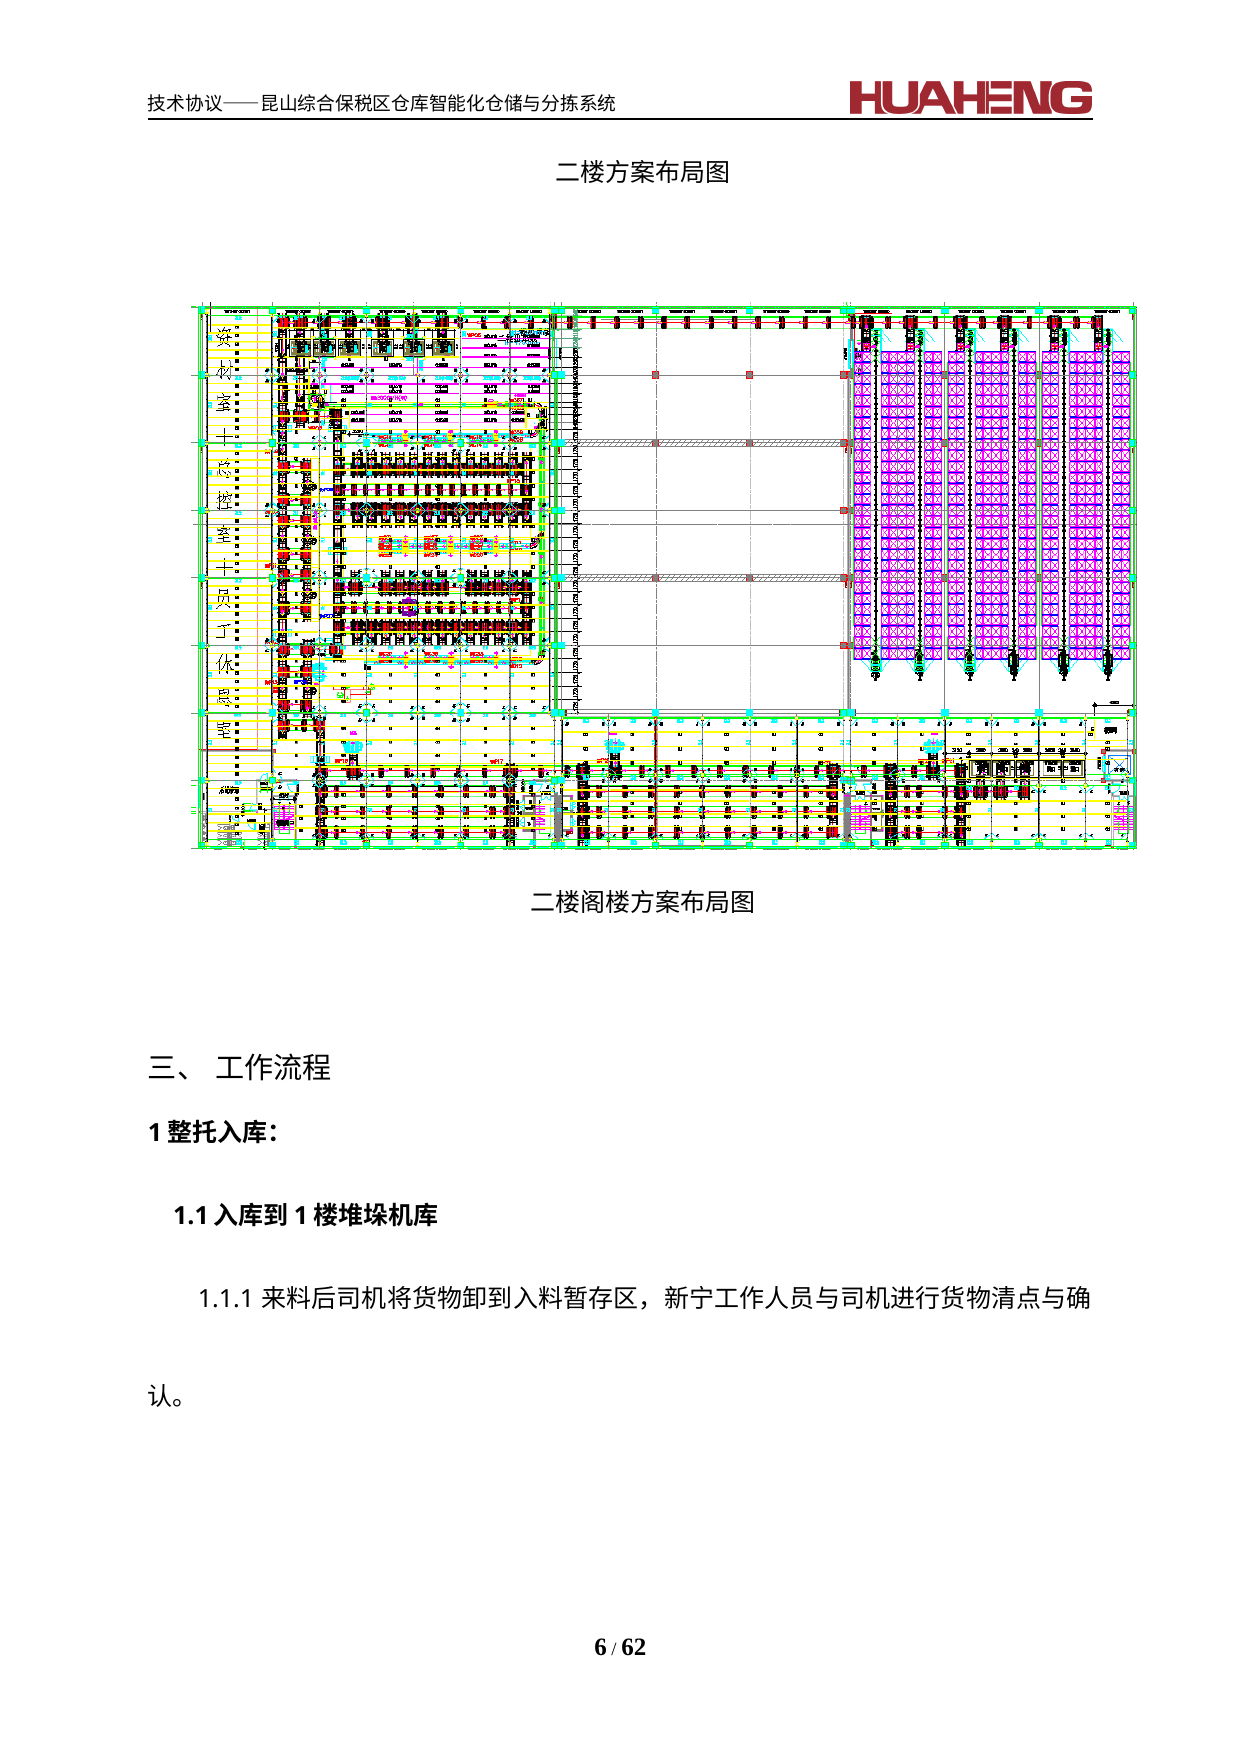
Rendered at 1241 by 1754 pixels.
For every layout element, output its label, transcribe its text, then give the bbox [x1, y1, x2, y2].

text 二楼阁楼方案布局图 [148, 868, 1093, 933]
list 工作流程 [148, 1033, 1093, 1098]
text 1整托入库： [148, 1098, 1093, 1163]
text 1.1入库到1楼堆垛机库 [148, 1181, 1093, 1246]
text 1.1.1 来料后司机将货物卸到入料暂存区，新宁工作人员与司机进行货物清点与确认。 [148, 1264, 1093, 1427]
picture [850, 81, 1092, 114]
text 二楼方案布局图 [148, 138, 1093, 203]
picture [191, 302, 1137, 850]
